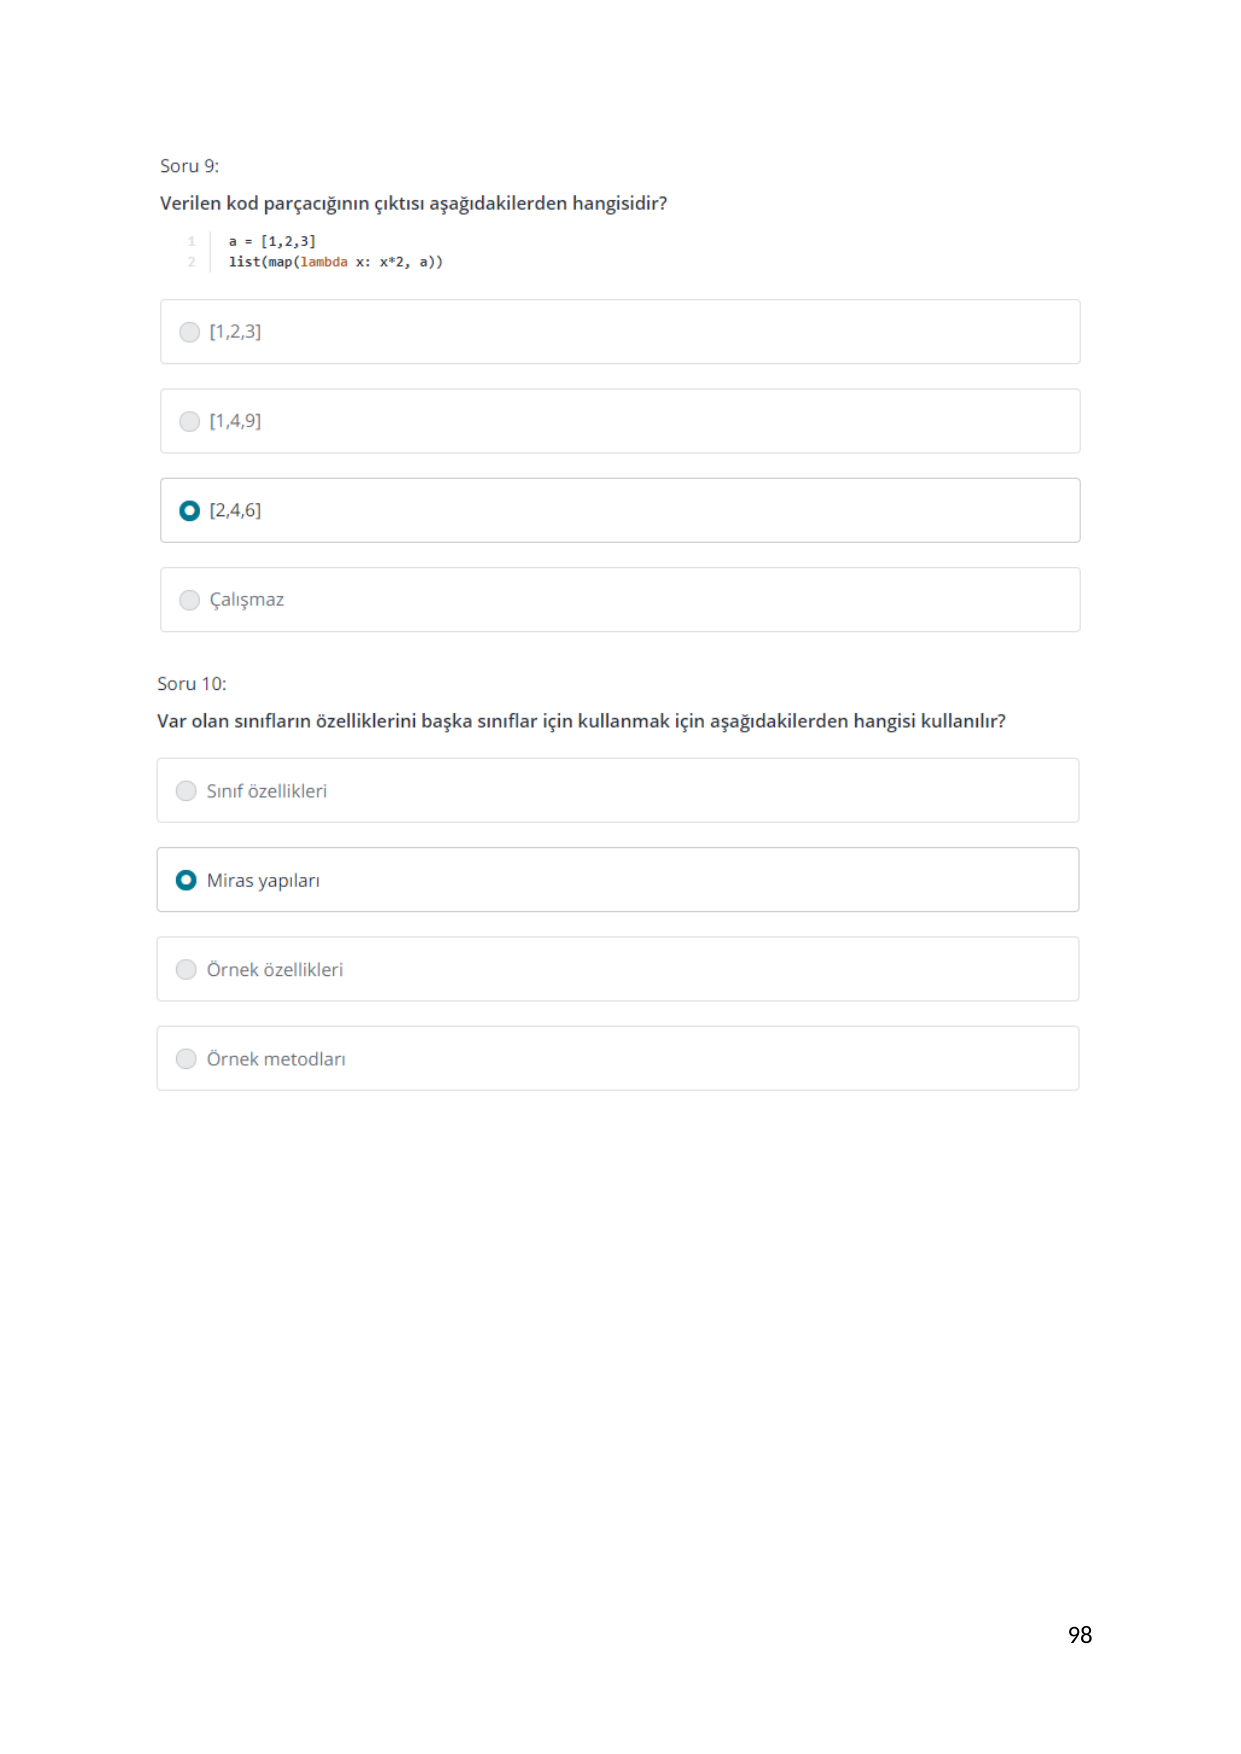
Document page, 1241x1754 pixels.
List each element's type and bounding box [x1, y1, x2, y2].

picture [147, 147, 1093, 642]
picture [147, 660, 1093, 1103]
